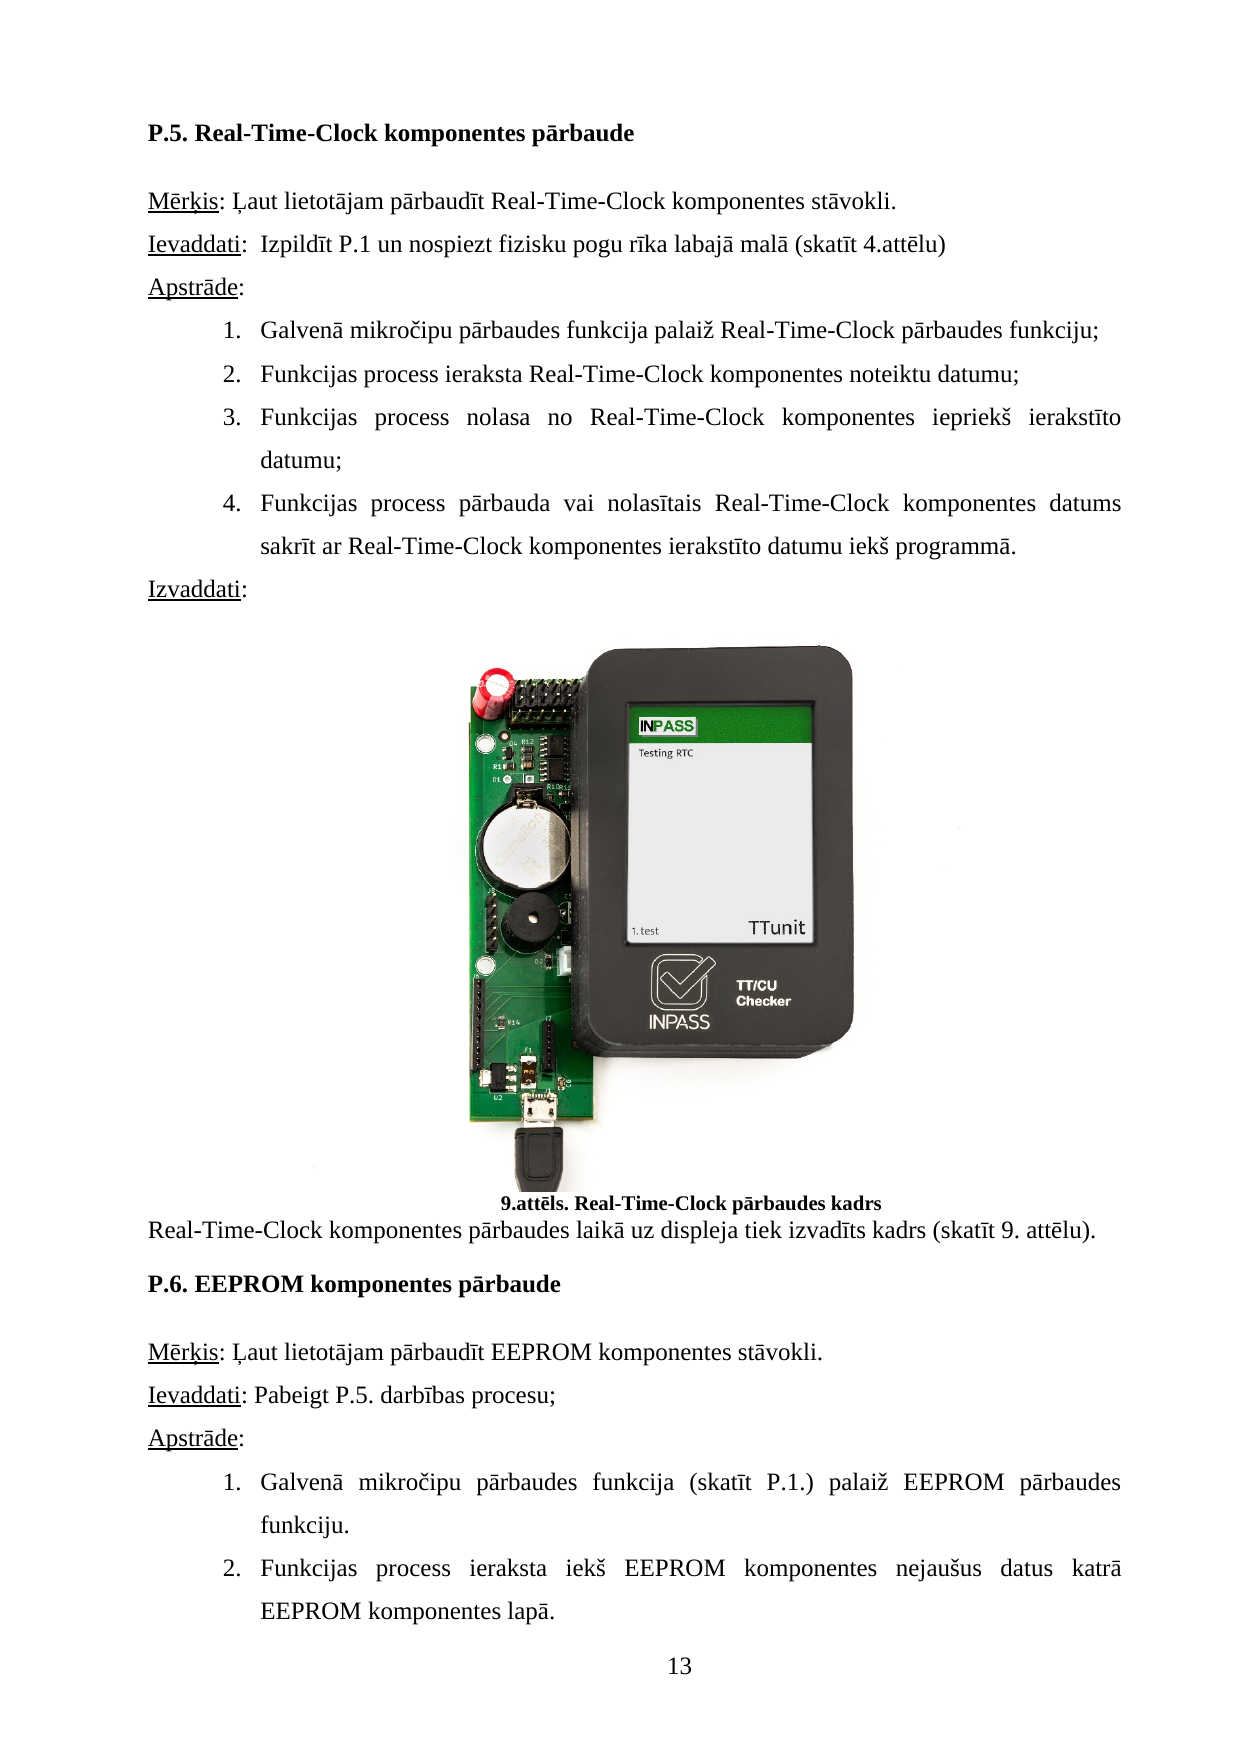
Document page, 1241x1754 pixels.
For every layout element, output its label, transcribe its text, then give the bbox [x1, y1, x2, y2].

text Real-Time-Clock komponentes pārbaudes laikā uz displeja tiek izvadīts kadrs (skatīt 9. attēlu). [148, 1215, 1122, 1244]
list Funkcijas process ieraksta iekš EEPROM komponentes nejaušus datus katrā EEPROM komponentes lapā. [223, 1553, 1122, 1625]
text 9.attēls. Real-Time-Clock pārbaudes kadrs [260, 1191, 1122, 1215]
text Ievaddati: Izpildīt P.1 un nospiezt fizisku pogu rīka labajā malā (skatīt 4.attēlu) [148, 229, 1122, 258]
text Izvaddati: [148, 574, 1122, 603]
list Funkcijas process ieraksta Real-Time-Clock komponentes noteiktu datumu; [223, 359, 1122, 387]
list Galvenā mikročipu pārbaudes funkcija palaiž Real-Time-Clock pārbaudes funkciju; [223, 316, 1122, 344]
text Apstrāde: [148, 272, 1122, 301]
picture [306, 617, 964, 1192]
list P.6. EEPROM komponentes pārbaude [148, 1269, 1122, 1298]
list Galvenā mikročipu pārbaudes funkcija (skatīt P.1.) palaiž EEPROM pārbaudes funkciju. [223, 1467, 1122, 1538]
text Mērķis: Ļaut lietotājam pārbaudīt Real-Time-Clock komponentes stāvokli. [148, 186, 1122, 215]
list Funkcijas process pārbauda vai nolasītais Real-Time-Clock komponentes datums sakrīt ar Real-Time-Clock komponentes ierakstīto datumu iekš programmā. [223, 488, 1122, 560]
list P.5. Real-Time-Clock komponentes pārbaude [148, 118, 1122, 147]
text Apstrāde: [148, 1423, 1122, 1452]
list Funkcijas process nolasa no Real-Time-Clock komponentes iepriekš ierakstīto datumu; [223, 402, 1122, 474]
text Ievaddati: Pabeigt P.5. darbības procesu; [148, 1380, 1122, 1409]
text Mērķis: Ļaut lietotājam pārbaudīt EEPROM komponentes stāvokli. [148, 1337, 1122, 1366]
